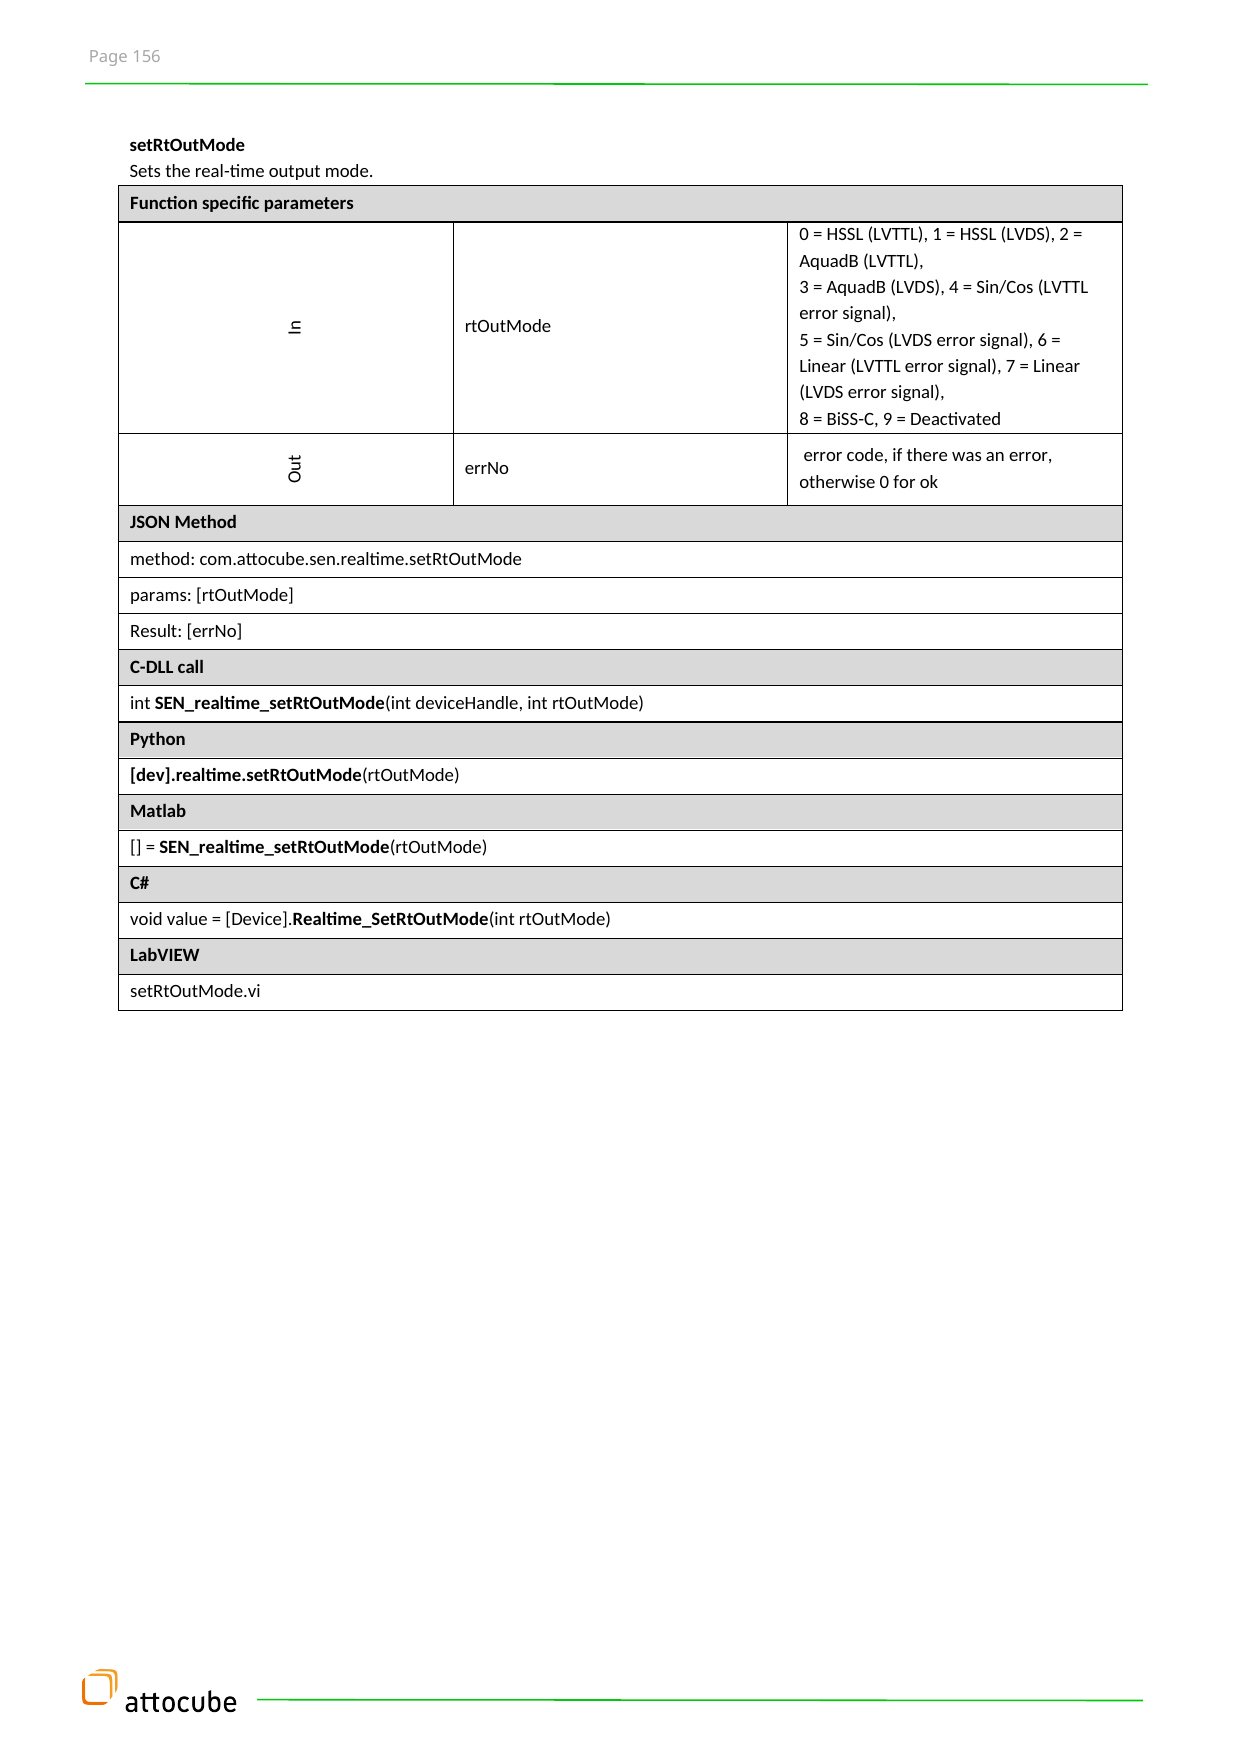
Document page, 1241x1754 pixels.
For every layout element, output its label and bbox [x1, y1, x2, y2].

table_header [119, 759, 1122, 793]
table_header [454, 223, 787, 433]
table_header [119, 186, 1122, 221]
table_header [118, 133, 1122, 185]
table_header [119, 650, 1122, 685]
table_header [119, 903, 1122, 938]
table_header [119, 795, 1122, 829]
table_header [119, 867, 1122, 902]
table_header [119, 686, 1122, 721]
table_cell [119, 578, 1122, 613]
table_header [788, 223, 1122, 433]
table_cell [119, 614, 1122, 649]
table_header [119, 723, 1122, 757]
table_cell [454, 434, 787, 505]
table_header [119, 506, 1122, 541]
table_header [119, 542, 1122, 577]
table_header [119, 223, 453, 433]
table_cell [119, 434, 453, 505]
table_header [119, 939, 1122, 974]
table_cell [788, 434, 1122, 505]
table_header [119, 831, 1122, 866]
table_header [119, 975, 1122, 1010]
picture [68, 1663, 248, 1716]
